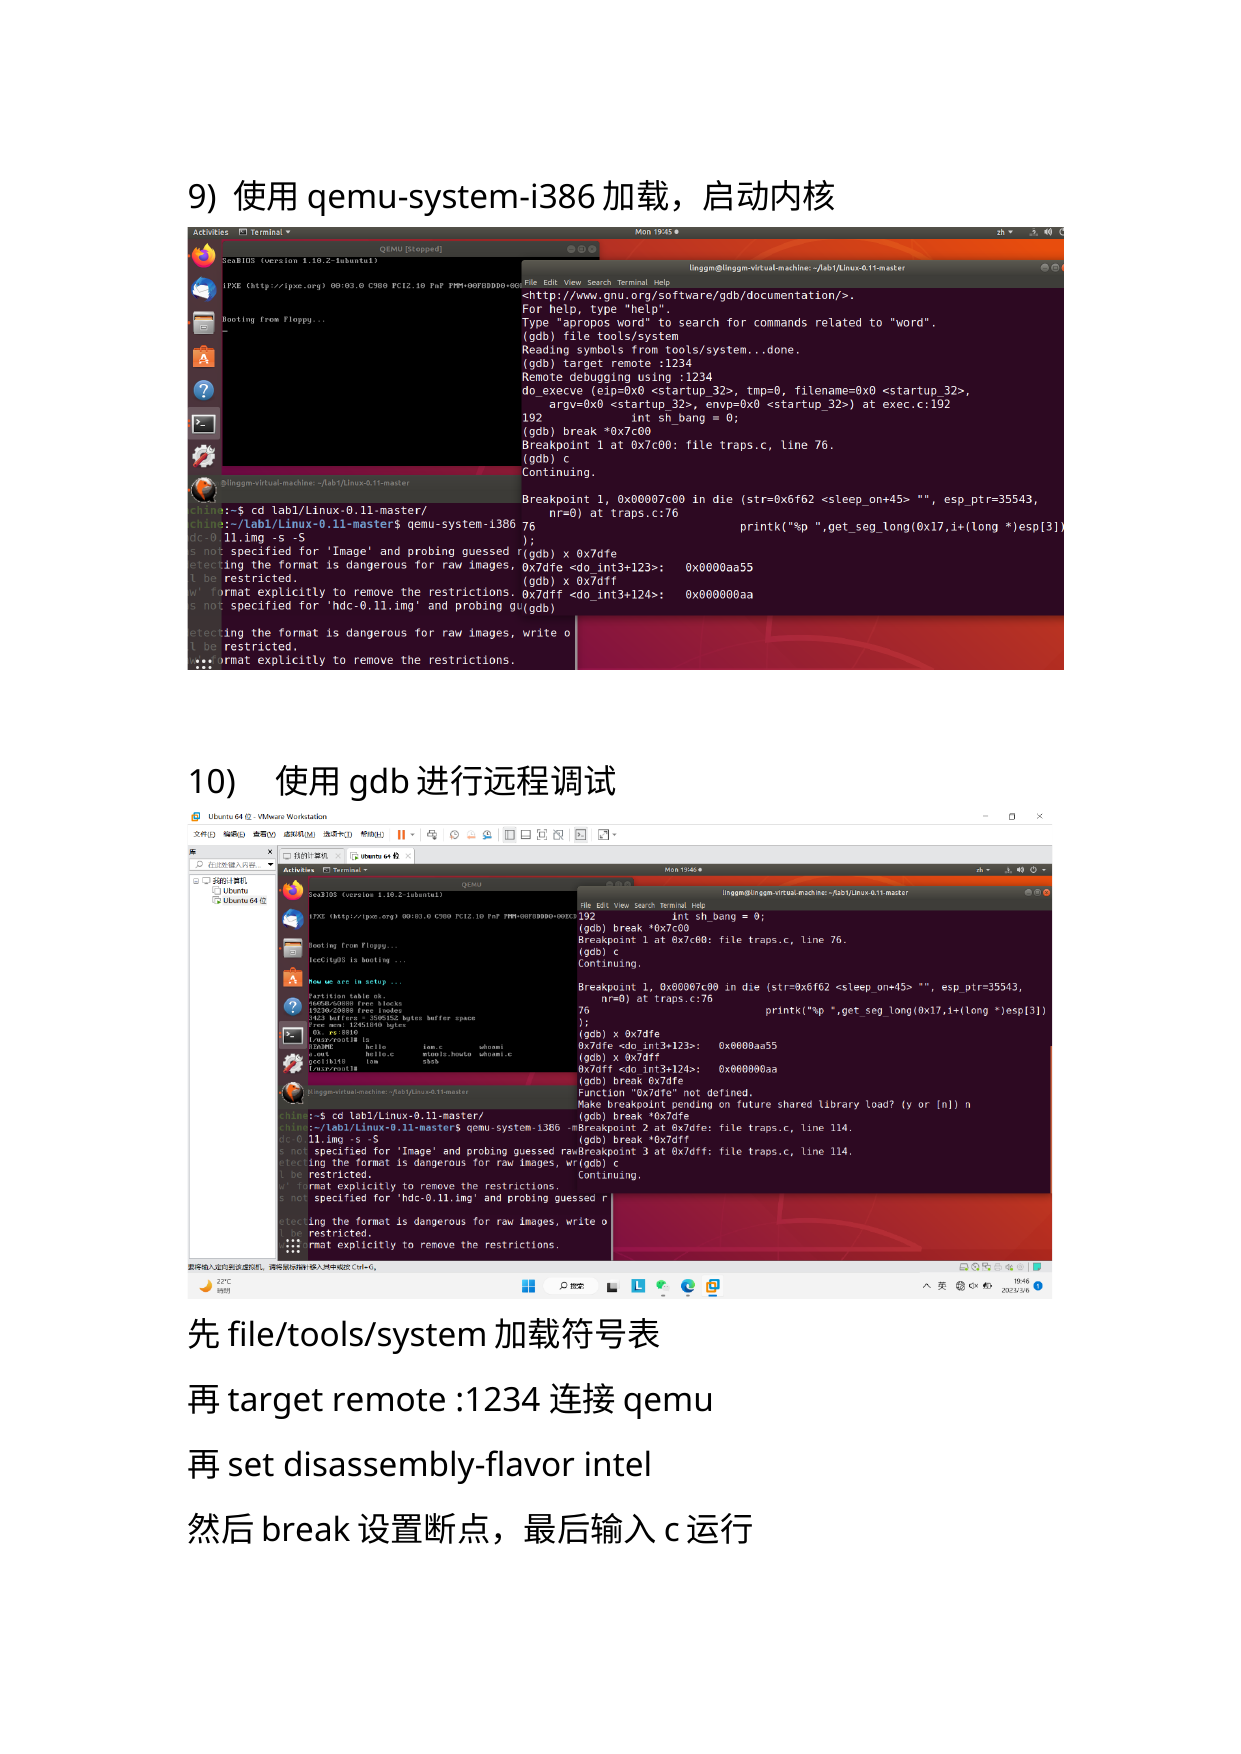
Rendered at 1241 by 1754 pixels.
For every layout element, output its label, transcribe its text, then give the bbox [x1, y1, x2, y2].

list 使用qemu-system-i386加载，启动内核 [187, 162, 1053, 227]
text 然后break设置断点，最后输入c运行 [187, 1494, 1053, 1559]
text 再set disassembly-flavor intel [187, 1429, 1053, 1494]
list 使用gdb进行远程调试 [187, 747, 1053, 812]
text 再target remote :1234 连接qemu [187, 1364, 1053, 1429]
picture [187, 227, 1064, 670]
picture [187, 812, 1053, 1299]
text 先file/tools/system加载符号表 [187, 1299, 1053, 1364]
